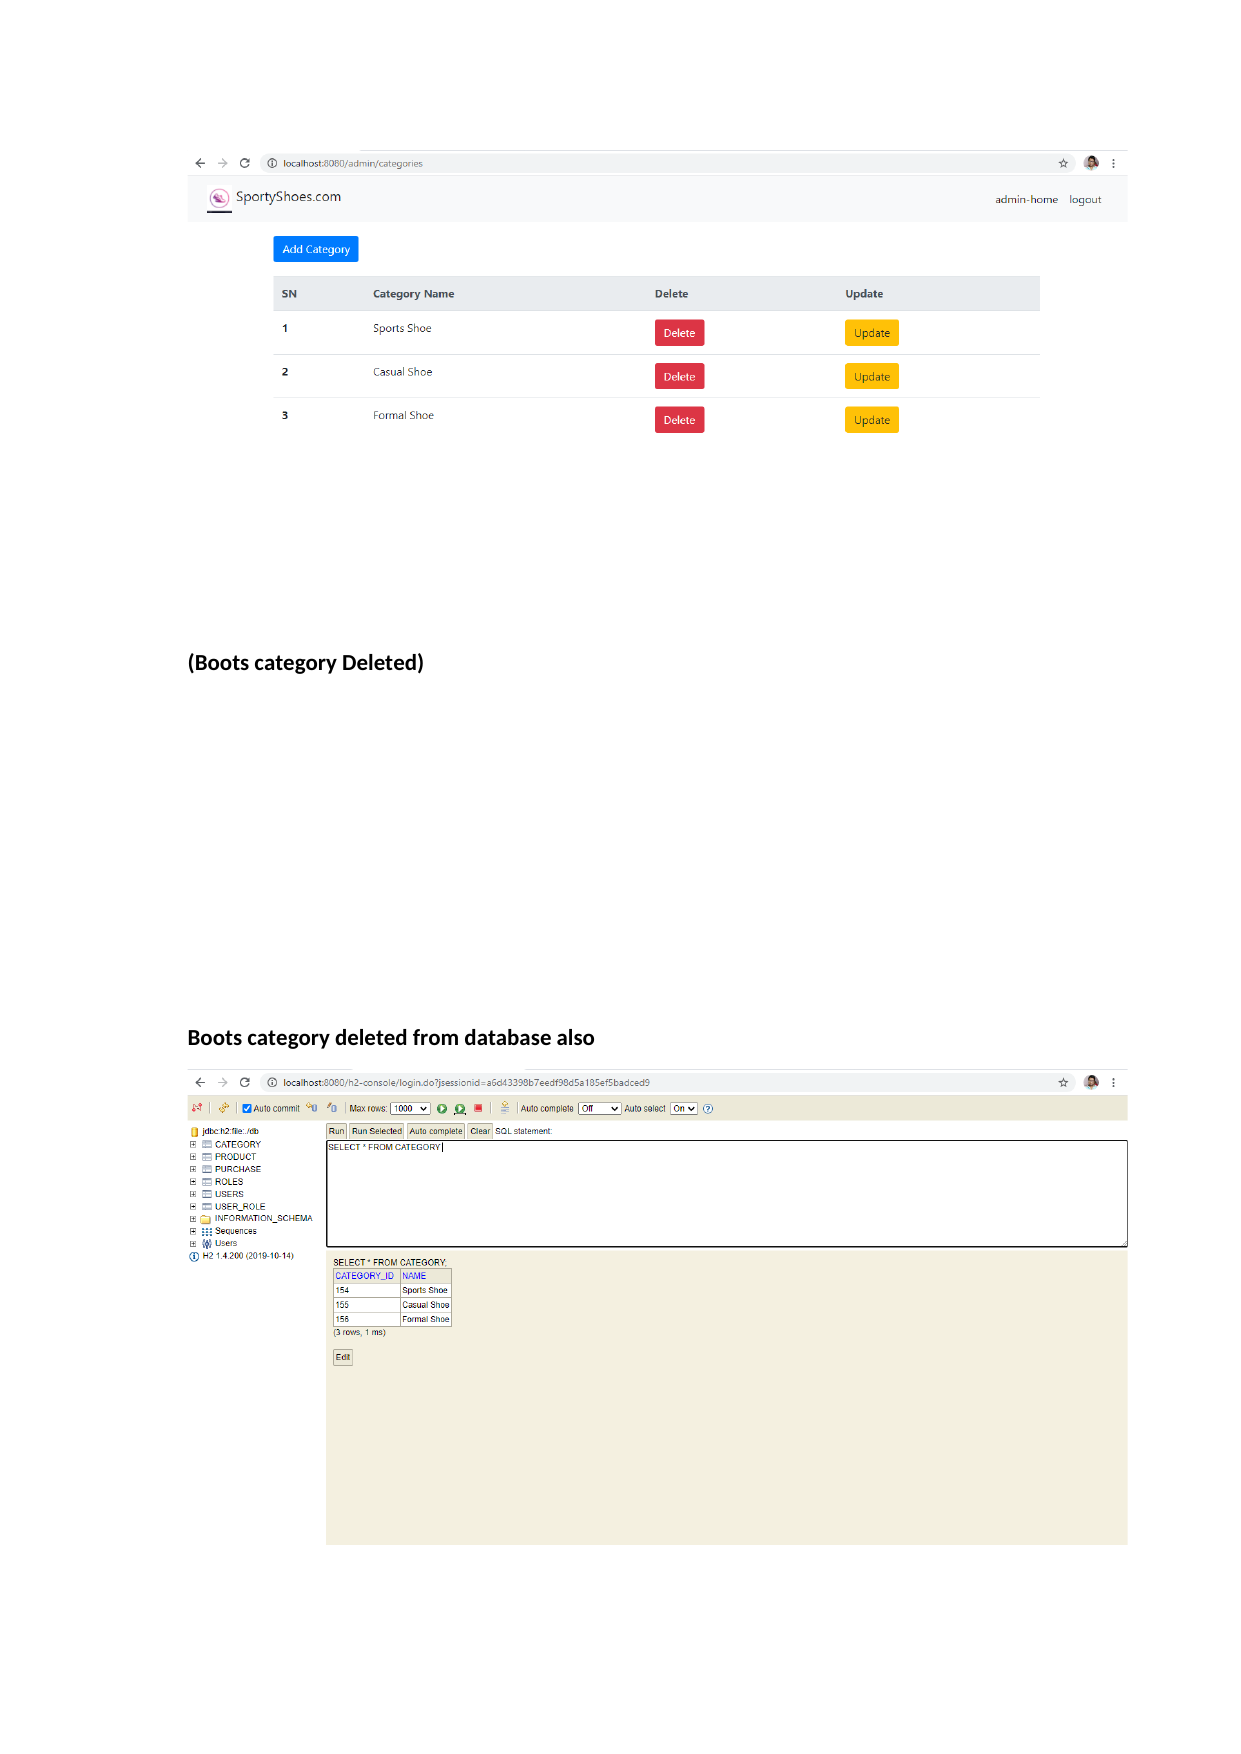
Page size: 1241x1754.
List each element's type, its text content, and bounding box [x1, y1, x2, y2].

picture [187, 1069, 1128, 1545]
text (Boots category Deleted) [187, 648, 1090, 676]
text Boots category deleted from database also [187, 1023, 1090, 1051]
picture [187, 150, 1128, 629]
